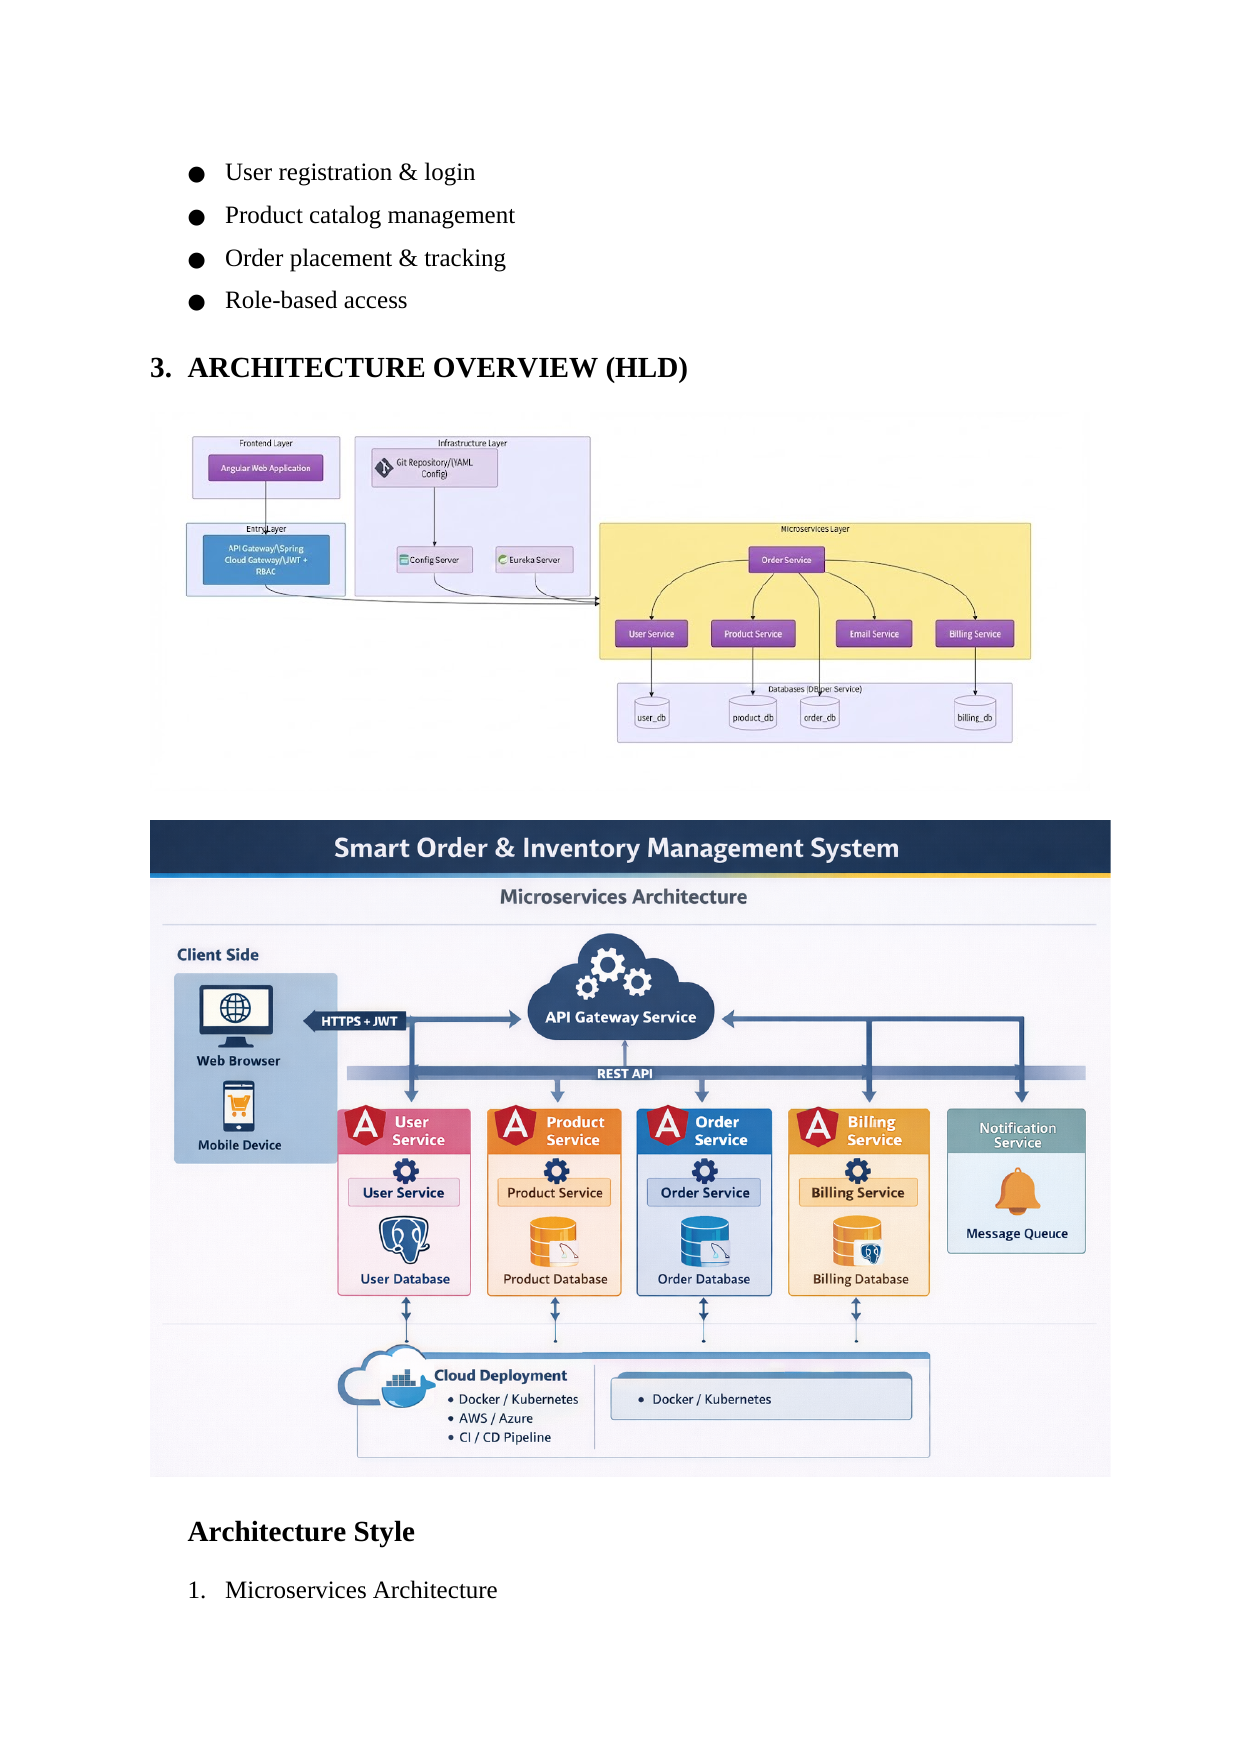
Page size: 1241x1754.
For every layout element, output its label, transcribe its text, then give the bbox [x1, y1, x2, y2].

list ARCHITECTURE OVERVIEW (HLD) [150, 350, 1090, 383]
picture [150, 412, 1091, 791]
list User registration & login [187, 150, 1090, 193]
list Role-based access [187, 278, 1090, 321]
picture [150, 820, 1111, 1477]
subtitle Architecture Style [187, 1514, 1090, 1547]
list Microservices Architecture [187, 1575, 1090, 1604]
list Order placement & tracking [187, 235, 1090, 278]
list Product catalog management [187, 193, 1090, 235]
